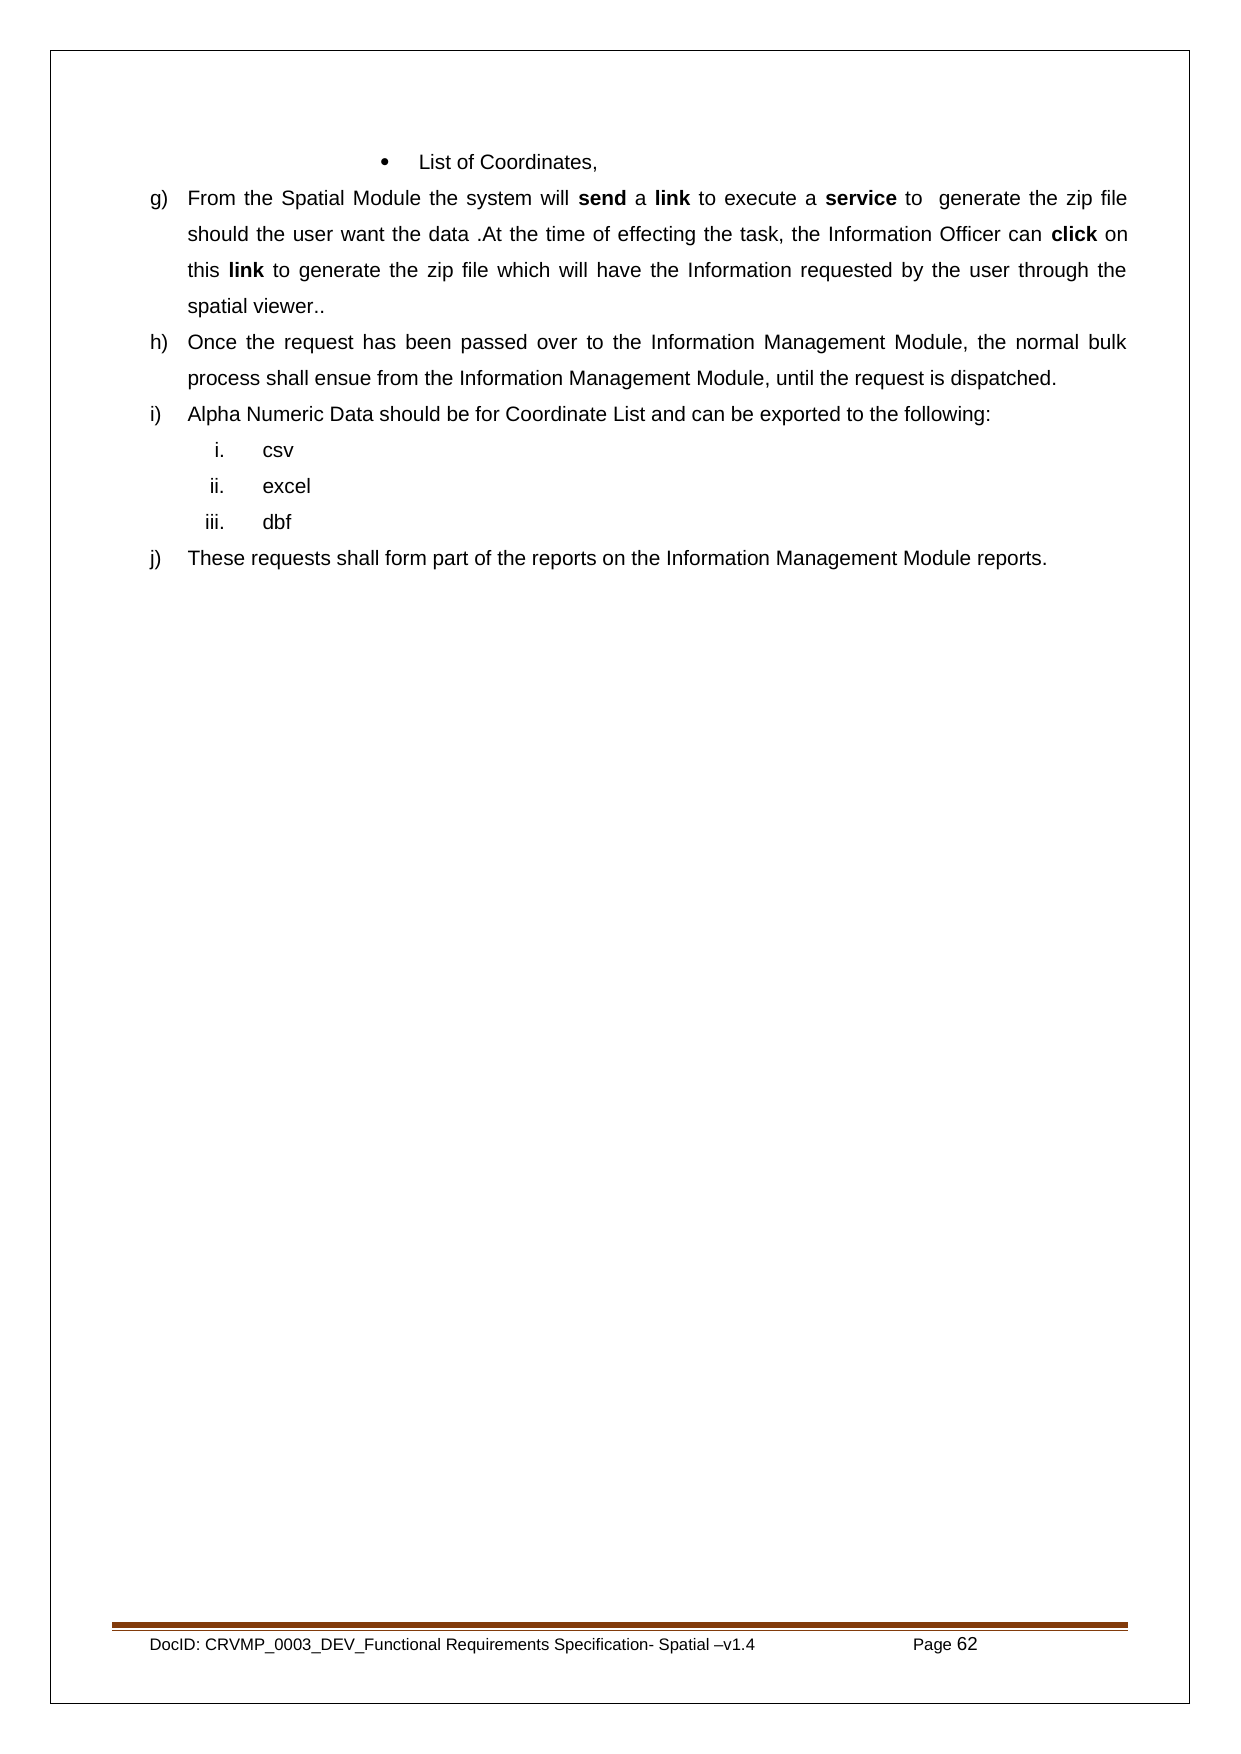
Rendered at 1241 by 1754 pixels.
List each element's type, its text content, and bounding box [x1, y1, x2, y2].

list excel [225, 473, 1128, 497]
list dbf [225, 509, 1128, 533]
list From the Spatial Module the system will send a link to execute a service to generate the zip file should the user want the data .At the time of effecting the task, the Information Officer can click on this link to generate the zip file which will have the Information requested by the user through the spatial viewer.. [150, 186, 1128, 318]
list List of Coordinates, [381, 150, 1128, 174]
list Alpha Numeric Data should be for Coordinate List and can be exported to the following: [150, 402, 1128, 426]
list Once the request has been passed over to the Information Management Module, the normal bulk process shall ensue from the Information Management Module, until the request is dispatched. [150, 330, 1128, 390]
list csv [225, 438, 1128, 462]
list These requests shall form part of the reports on the Information Management Module reports. [150, 545, 1128, 569]
